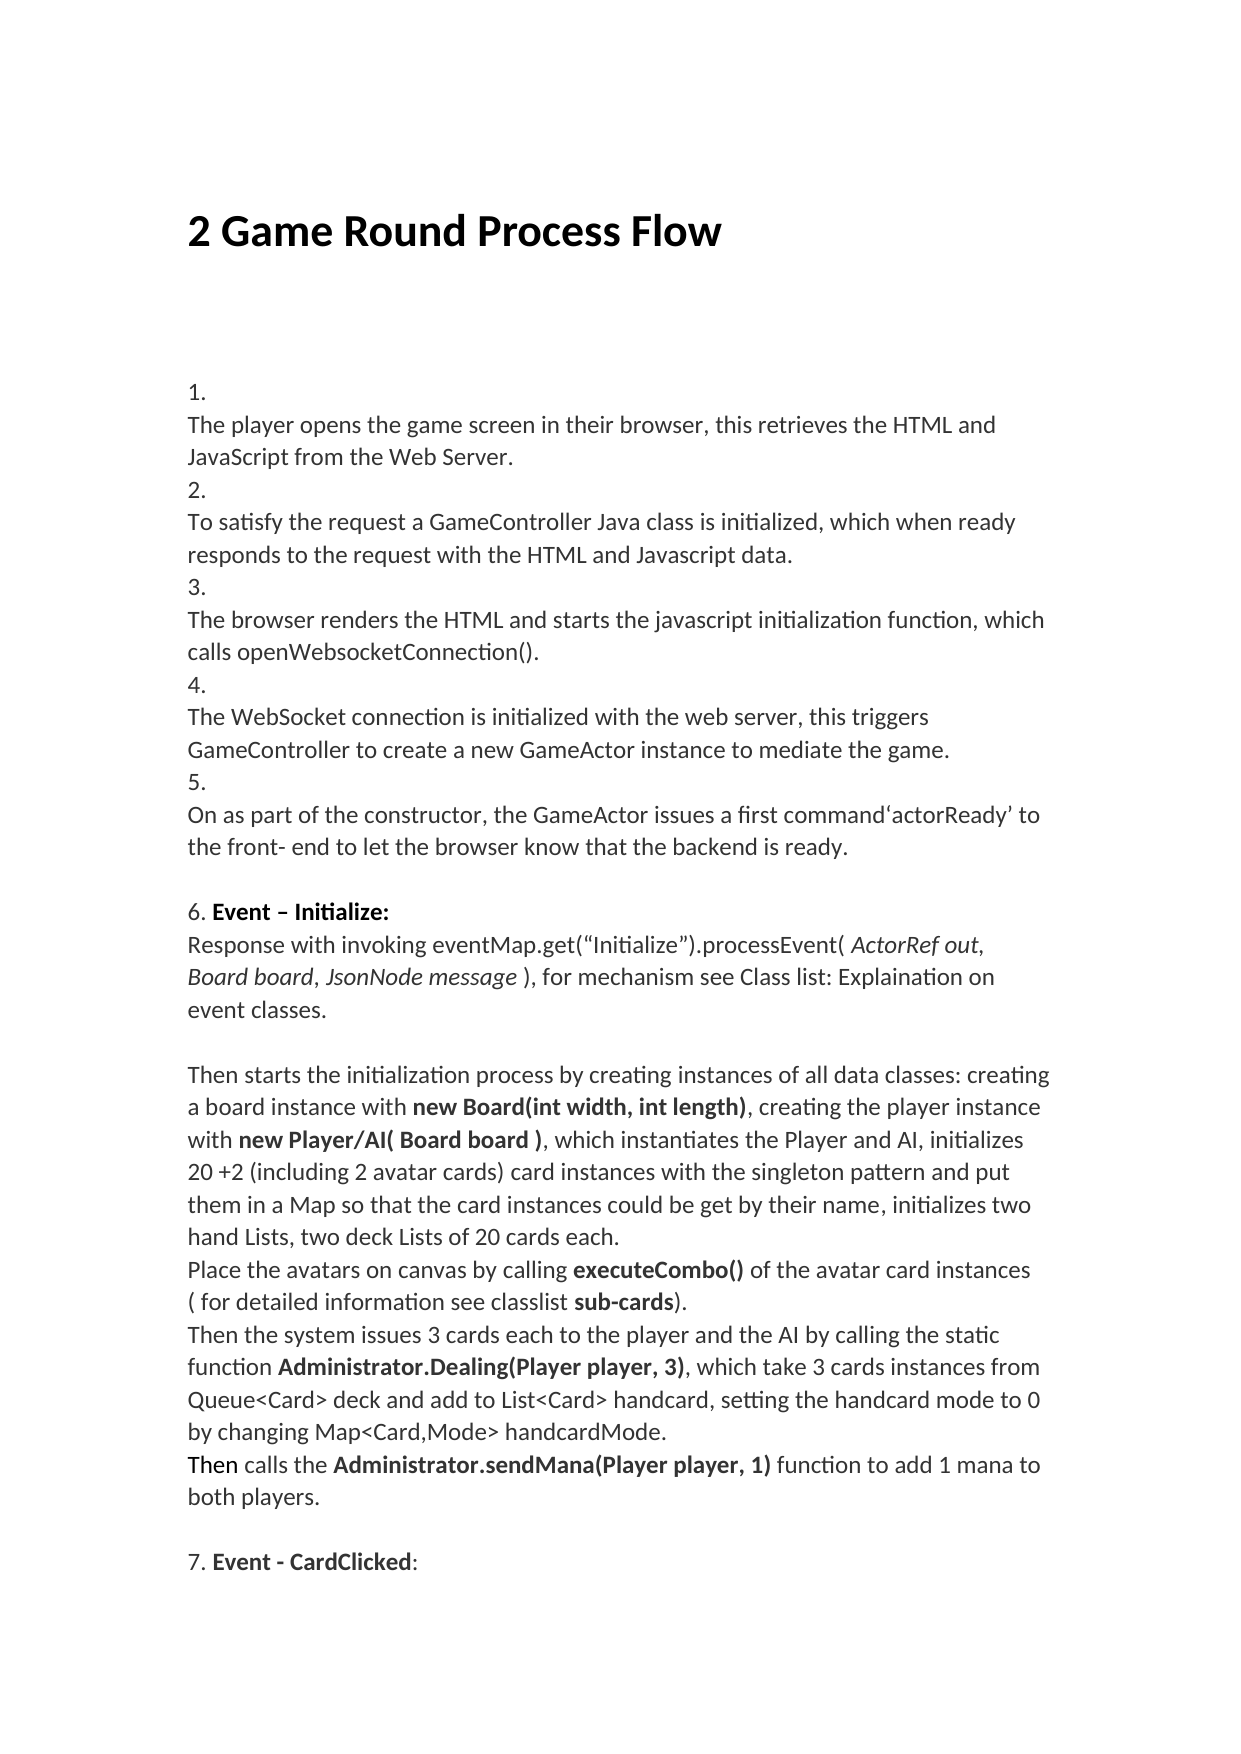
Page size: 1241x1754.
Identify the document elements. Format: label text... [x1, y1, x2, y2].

text 7. Event - CardClicked: [187, 1546, 1053, 1578]
text Then calls the Administrator.sendMana(Player player, 1) function to add 1 mana to both players. [187, 1448, 1053, 1513]
text 2. [187, 473, 1053, 506]
text 3. [187, 571, 1053, 603]
text Response with invoking eventMap.get(“Initialize”).processEvent( ActorRef out, Board board, JsonNode message ), for mechanism see Class list: Explaination on event classes. [187, 928, 1053, 1026]
text To satisfy the request a GameController Java class is initialized, which when ready responds to the request with the HTML and Javascript data. [187, 506, 1053, 571]
text On as part of the constructor, the GameActor issues a first command‘actorReady’ to the front- end to let the browser know that the backend is ready. [187, 798, 1053, 863]
text Place the avatars on canvas by calling executeCombo() of the avatar card instances ( for detailed information see classlist sub-cards). [187, 1253, 1053, 1318]
text 4. [187, 668, 1053, 701]
text The player opens the game screen in their browser, this retrieves the HTML and JavaScript from the Web Server. [187, 408, 1053, 473]
text The browser renders the HTML and starts the javascript initialization function, which calls openWebsocketConnection(). [187, 603, 1053, 668]
text 6. Event – Initialize: [187, 896, 1053, 928]
text 5. [187, 766, 1053, 798]
text Then the system issues 3 cards each to the player and the AI by calling the static function Administrator.Dealing(Player player, 3), which take 3 cards instances from Queue<Card> deck and add to List<Card> handcard, setting the handcard mode to 0 by changing Map<Card,Mode> handcardMode. [187, 1318, 1053, 1448]
subtitle 2 Game Round Process Flow [187, 197, 1053, 262]
text The WebSocket connection is initialized with the web server, this triggers GameController to create a new GameActor instance to mediate the game. [187, 701, 1053, 766]
text 1. [187, 376, 1053, 408]
text Then starts the initialization process by creating instances of all data classes: creating a board instance with new Board(int width, int length), creating the player instance with new Player/AI( Board board ), which instantiates the Player and AI, initializes 20 +2 (including 2 avatar cards) card instances with the singleton pattern and put them in a Map so that the card instances could be get by their name, initializes two hand Lists, two deck Lists of 20 cards each. [187, 1058, 1053, 1253]
